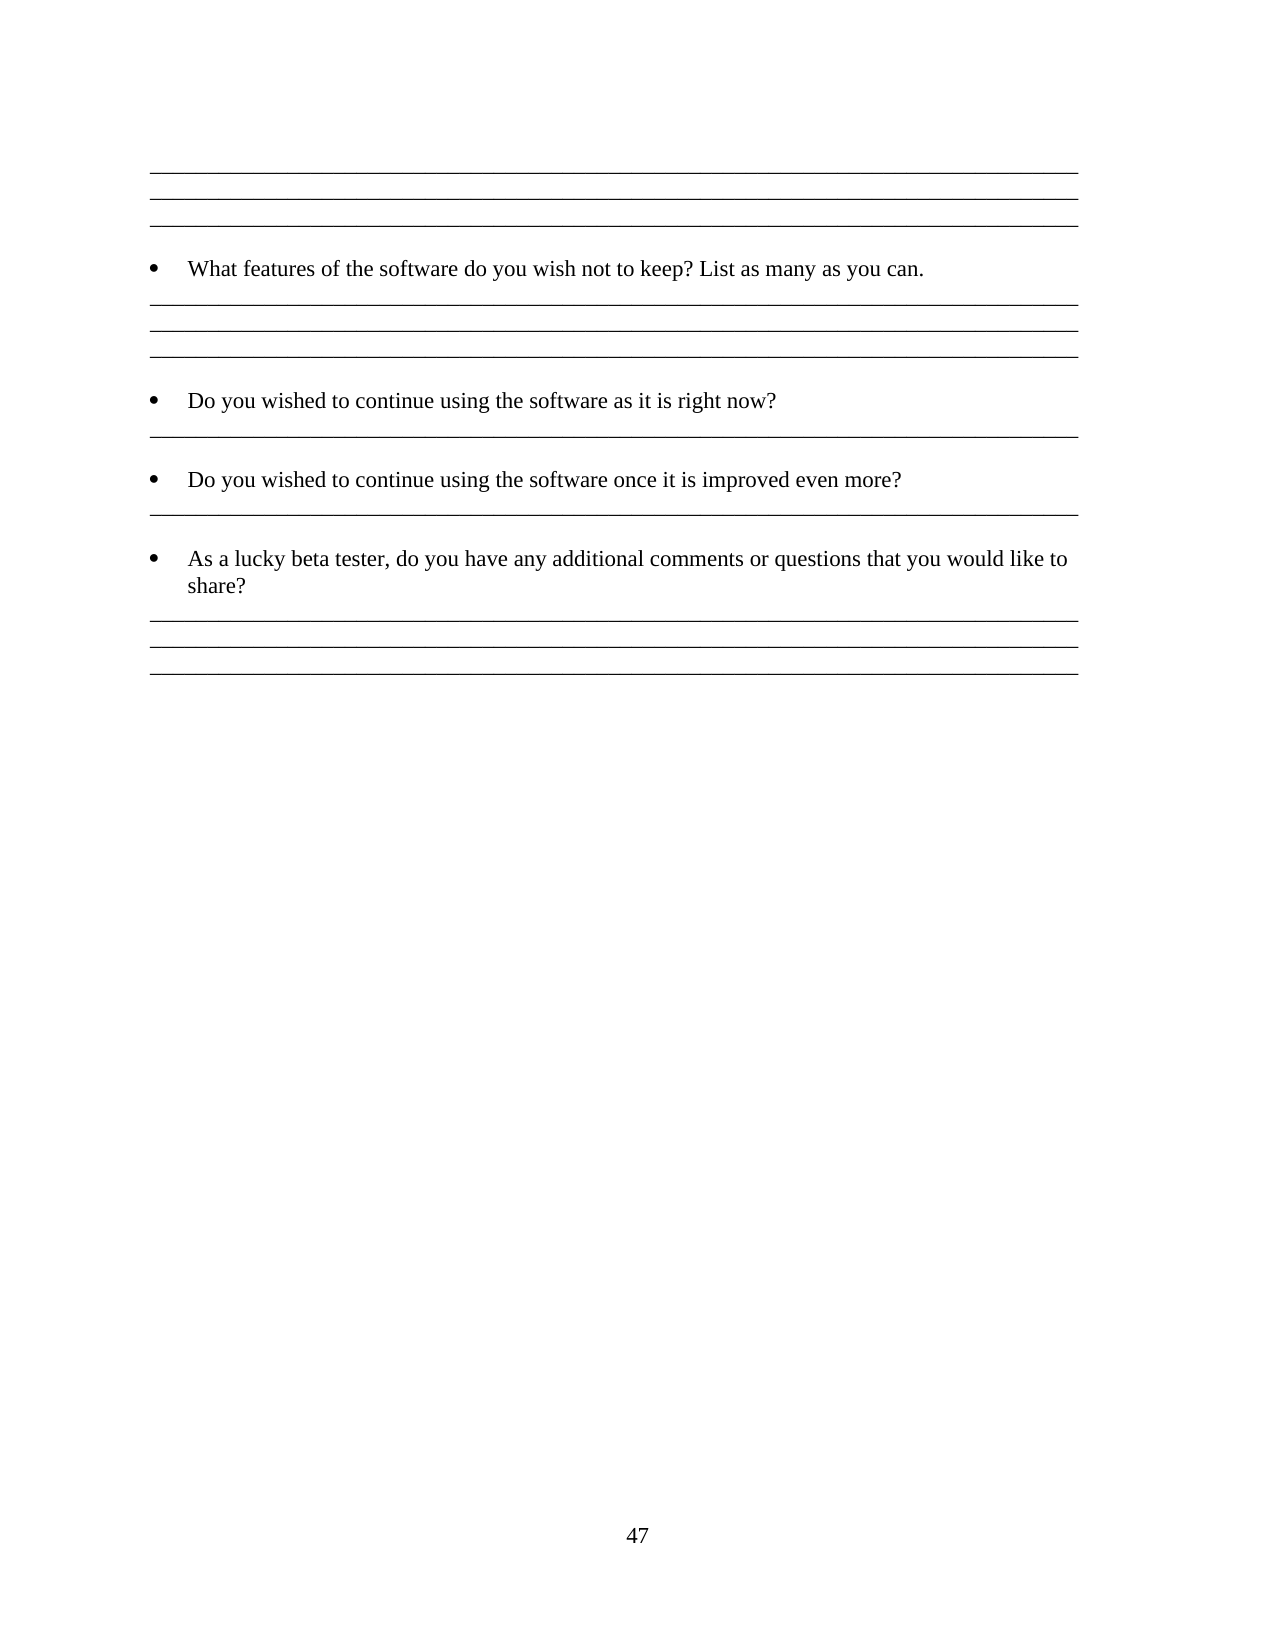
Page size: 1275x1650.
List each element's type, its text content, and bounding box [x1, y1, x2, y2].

text _________________________________________________________________________________ [150, 413, 1125, 440]
text _________________________________________________________________________________ [150, 203, 1125, 229]
text _________________________________________________________________________________ [150, 493, 1125, 519]
text _________________________________________________________________________________ [150, 334, 1125, 361]
list Do you wished to continue using the software as it is right now? [150, 387, 1125, 413]
text _________________________________________________________________________________ [150, 308, 1125, 334]
text _________________________________________________________________________________ [150, 624, 1125, 651]
list Do you wished to continue using the software once it is improved even more? [150, 466, 1125, 493]
list As a lucky beta tester, do you have any additional comments or questions that you would like to share? [150, 545, 1125, 598]
text _________________________________________________________________________________ [150, 651, 1125, 677]
list What features of the software do you wish not to keep? List as many as you can. [150, 255, 1125, 282]
text _________________________________________________________________________________ [150, 282, 1125, 308]
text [150, 150, 1125, 176]
text _________________________________________________________________________________ [150, 598, 1125, 624]
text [150, 176, 1125, 203]
